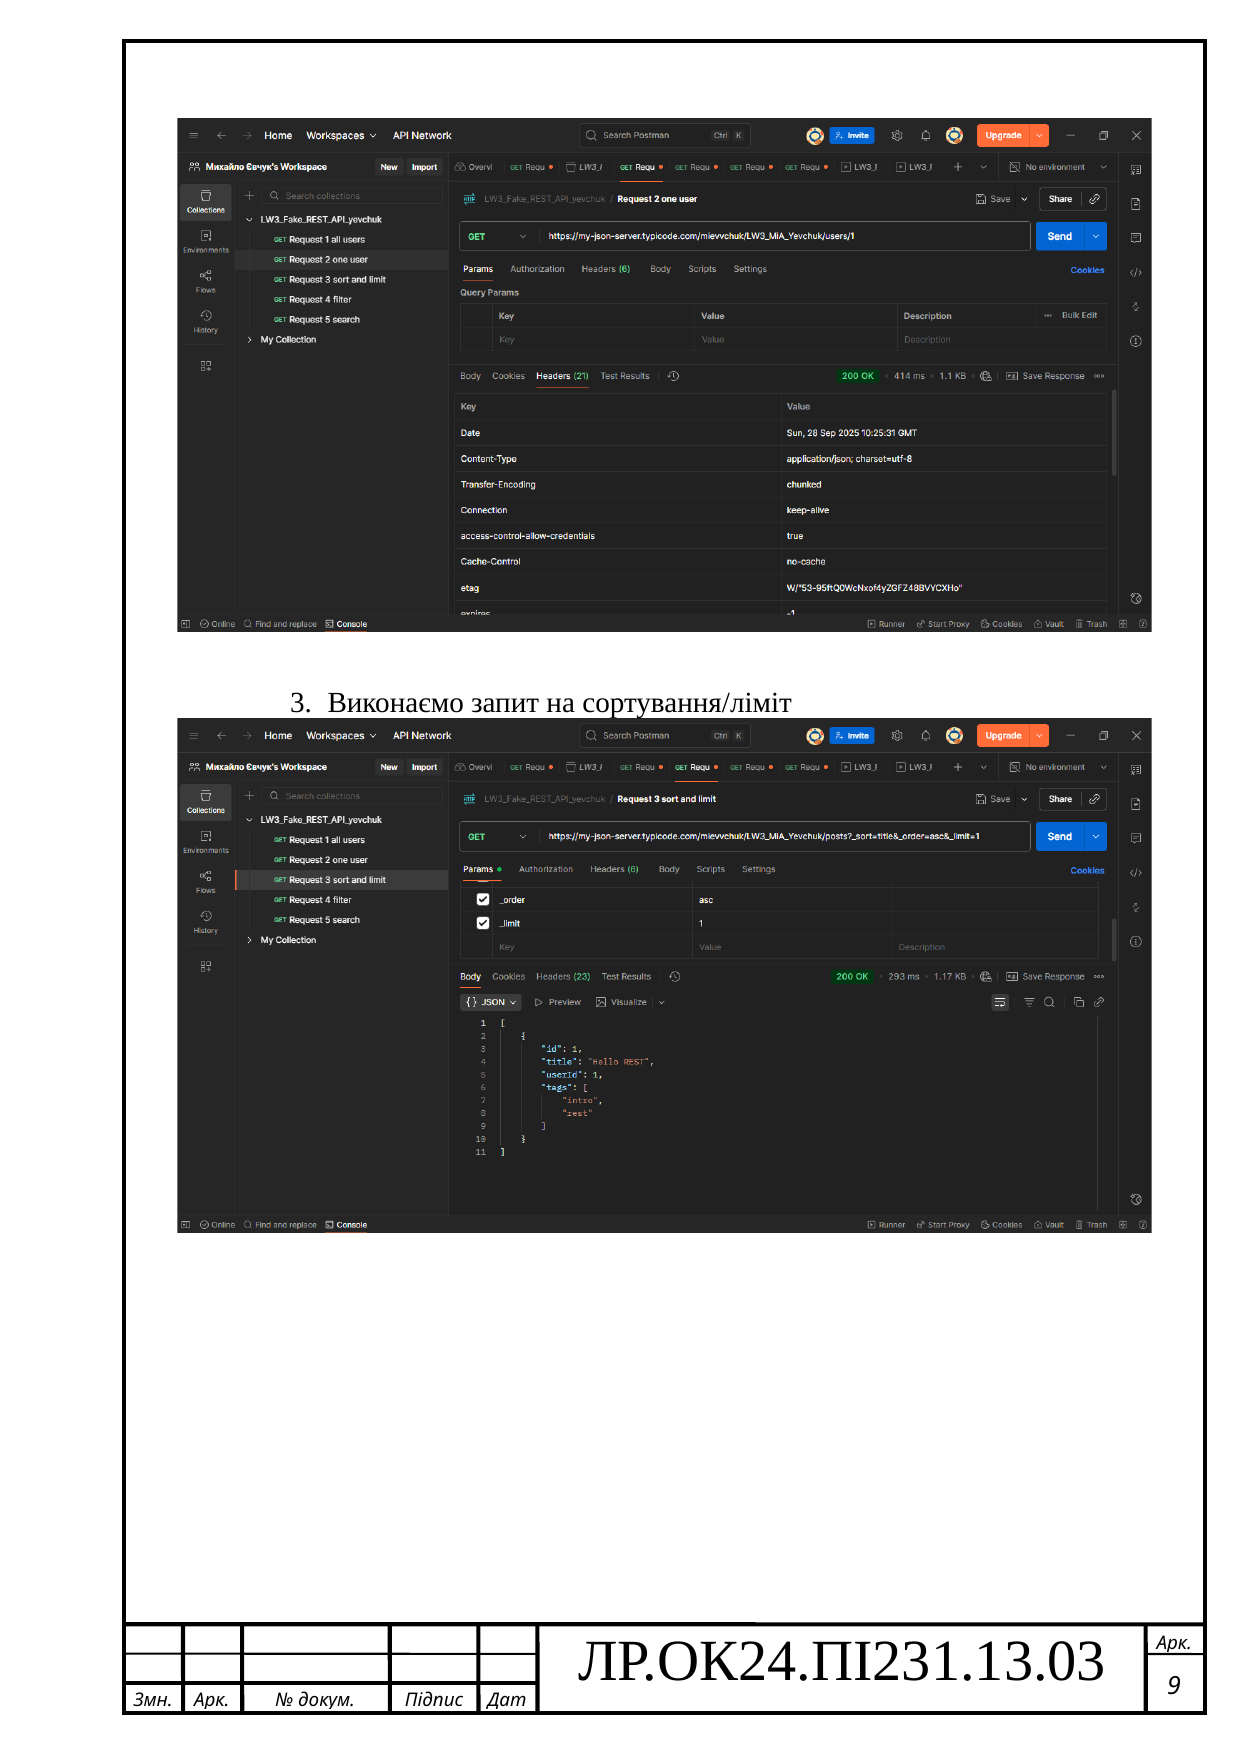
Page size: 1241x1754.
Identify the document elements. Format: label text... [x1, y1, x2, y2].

picture [177, 718, 1152, 1233]
picture [177, 118, 1152, 632]
list Виконаємо запит на сортування/ліміт [290, 685, 1152, 718]
